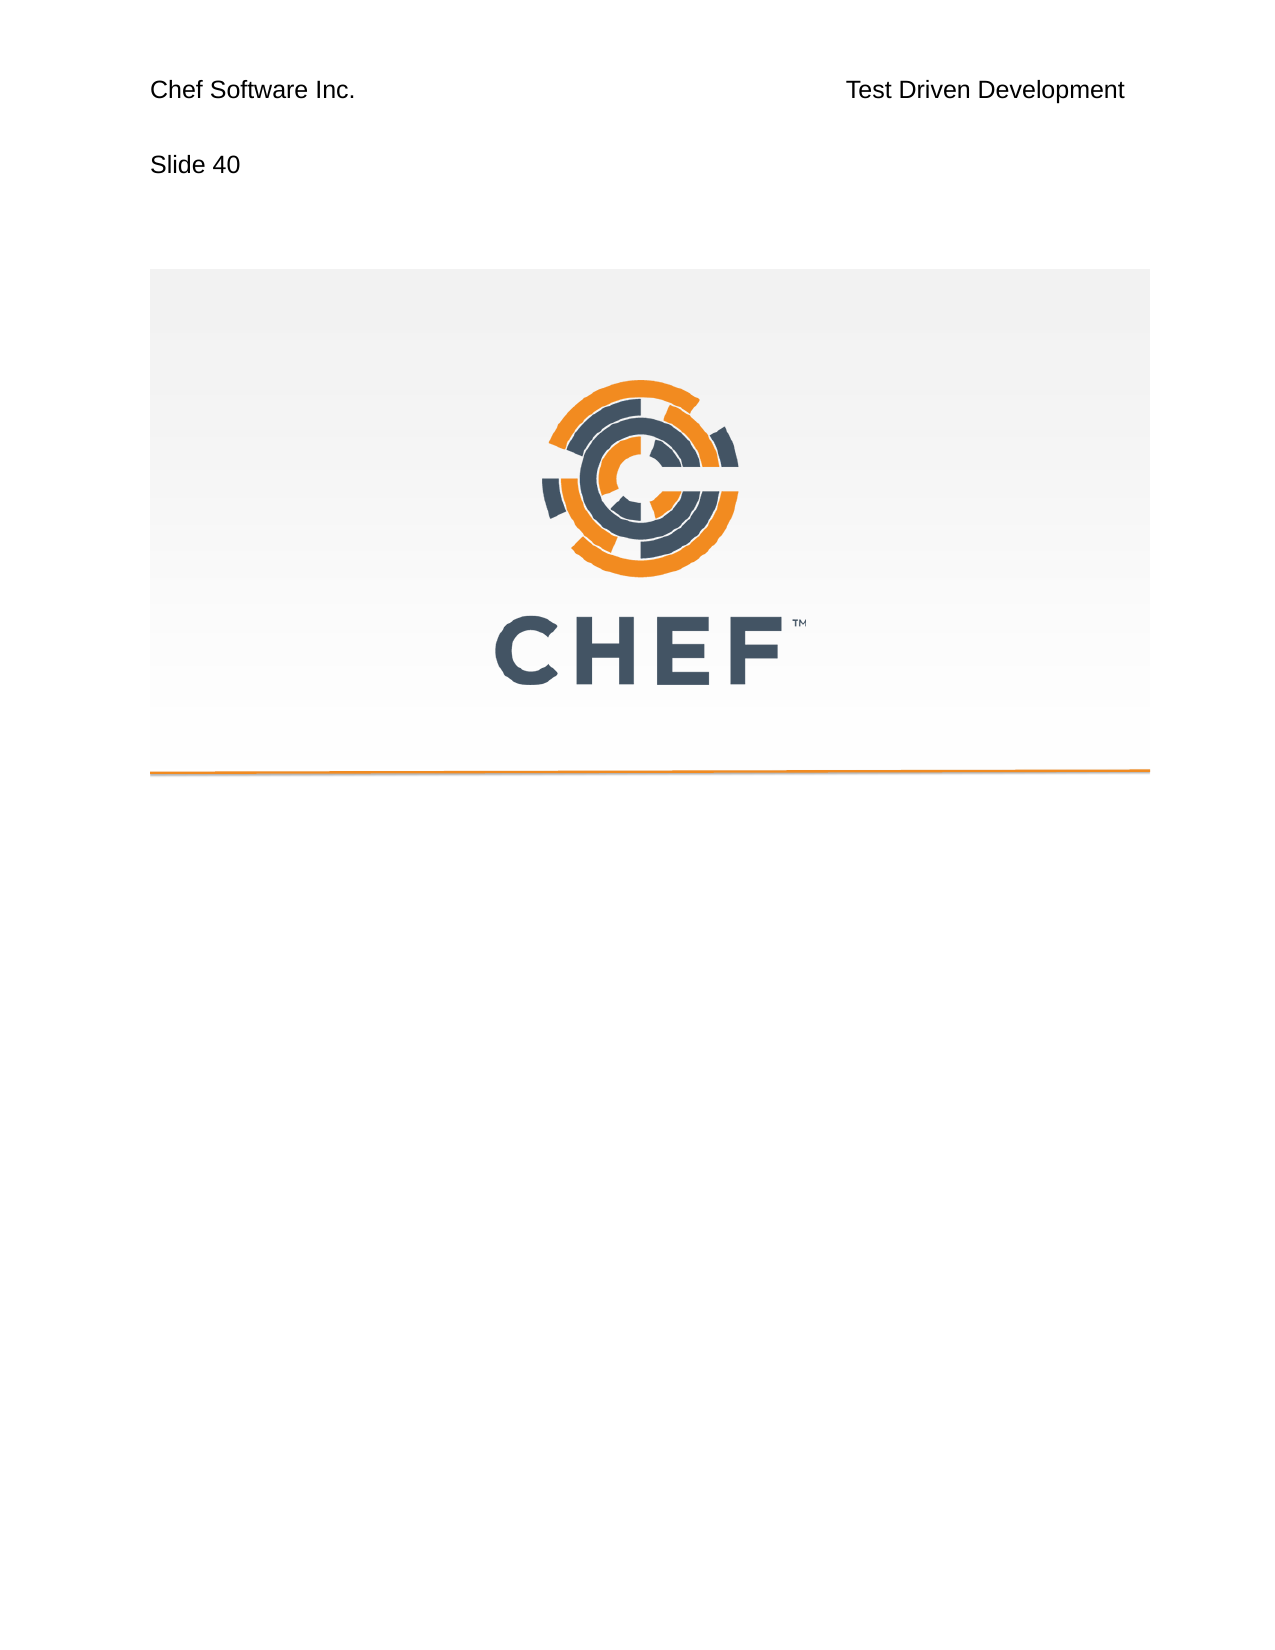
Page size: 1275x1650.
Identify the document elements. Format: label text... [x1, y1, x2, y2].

text Slide 40 [150, 150, 1125, 179]
